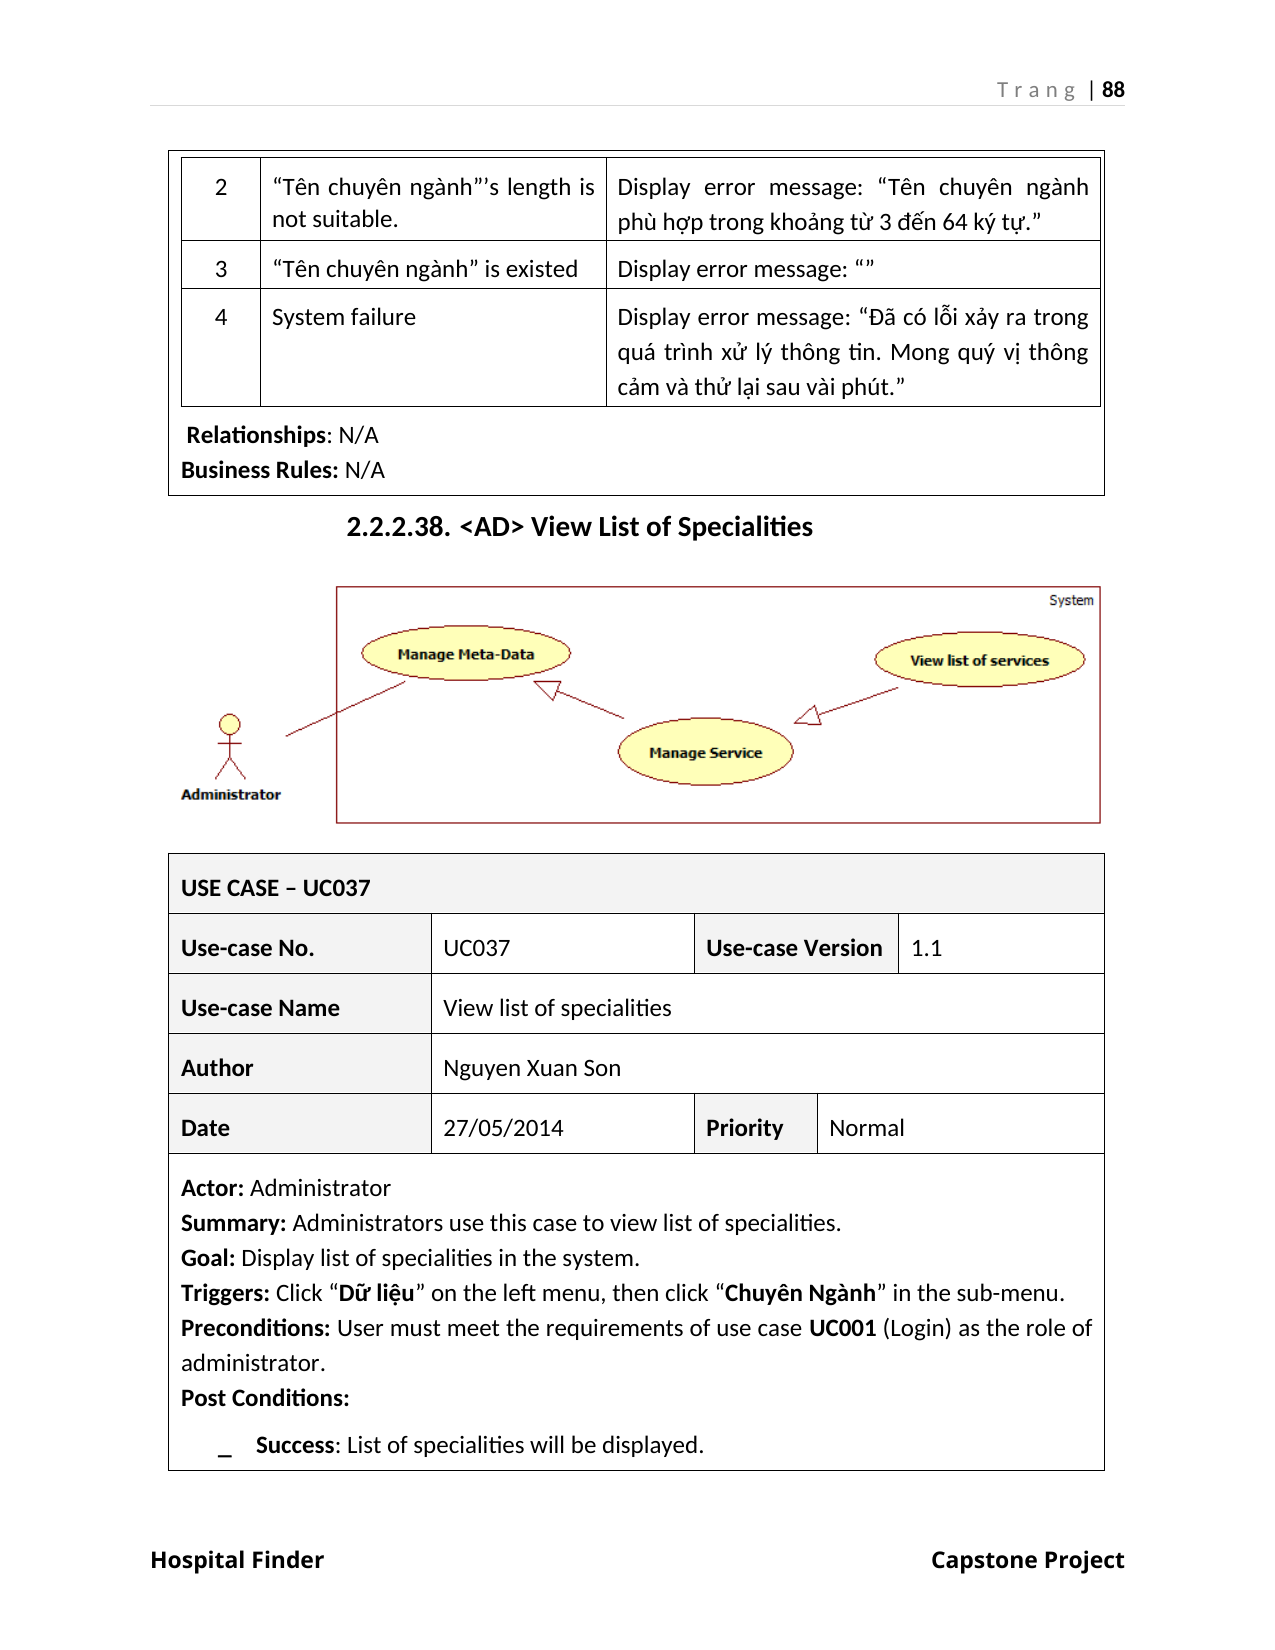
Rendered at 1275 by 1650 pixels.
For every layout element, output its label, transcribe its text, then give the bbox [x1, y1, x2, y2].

table_cell View list of specialities [432, 974, 1104, 1032]
picture [150, 561, 1125, 849]
table_cell Nguyen Xuan Son [432, 1034, 1104, 1092]
table_cell Use-case Name [169, 974, 431, 1032]
table_cell UC037 [432, 914, 694, 972]
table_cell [169, 151, 1104, 495]
table_cell 1.1 [899, 914, 1104, 972]
table_cell Date [169, 1094, 431, 1152]
table_cell Use-case No. [169, 914, 431, 972]
table_cell Normal [818, 1094, 1104, 1152]
table_cell Use-case Version [695, 914, 898, 972]
table_header USE CASE – UC037 [169, 854, 1104, 912]
table_cell Author [169, 1034, 431, 1092]
table_cell 27/05/2014 [432, 1094, 694, 1152]
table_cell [169, 1154, 1104, 1470]
table_cell Priority [695, 1094, 817, 1152]
list <AD> View List of Specialities [346, 508, 1125, 544]
